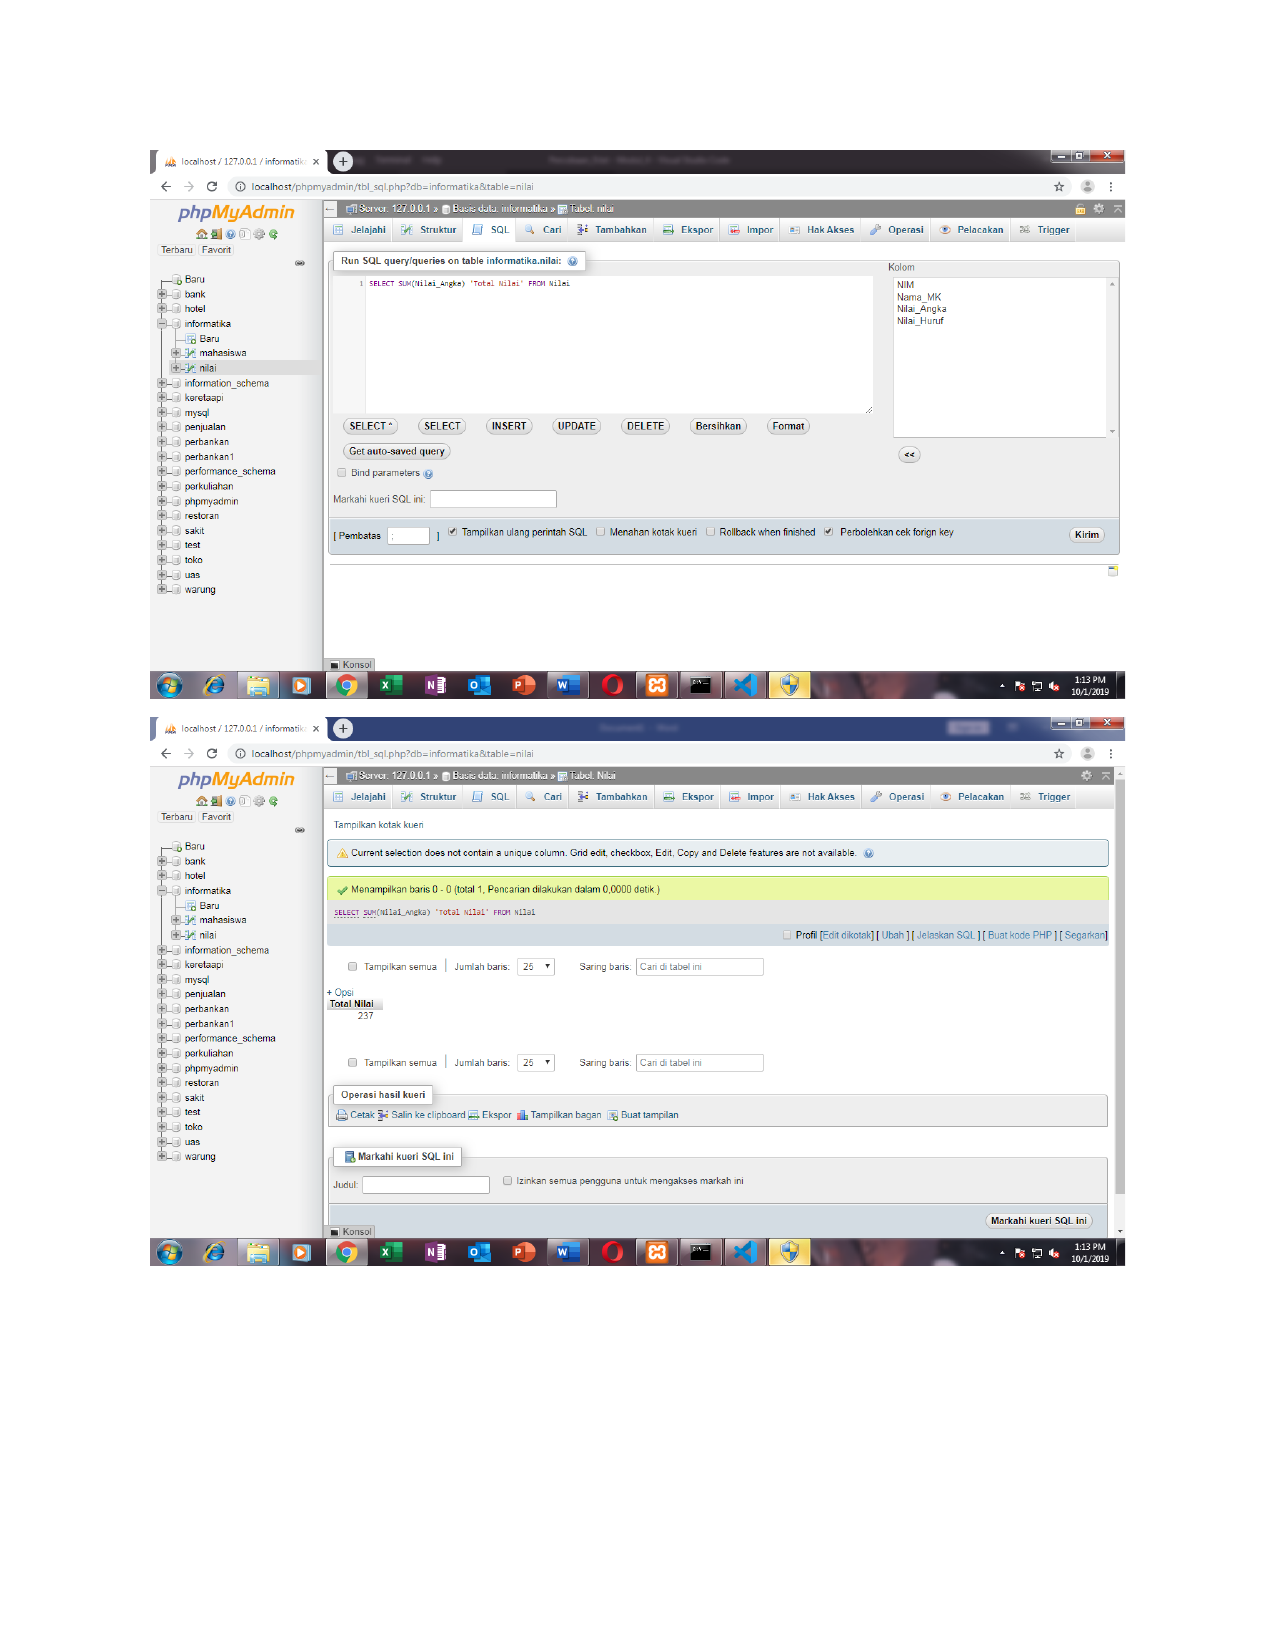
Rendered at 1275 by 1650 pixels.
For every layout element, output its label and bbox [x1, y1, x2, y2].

picture [150, 717, 1125, 1266]
picture [150, 150, 1125, 699]
